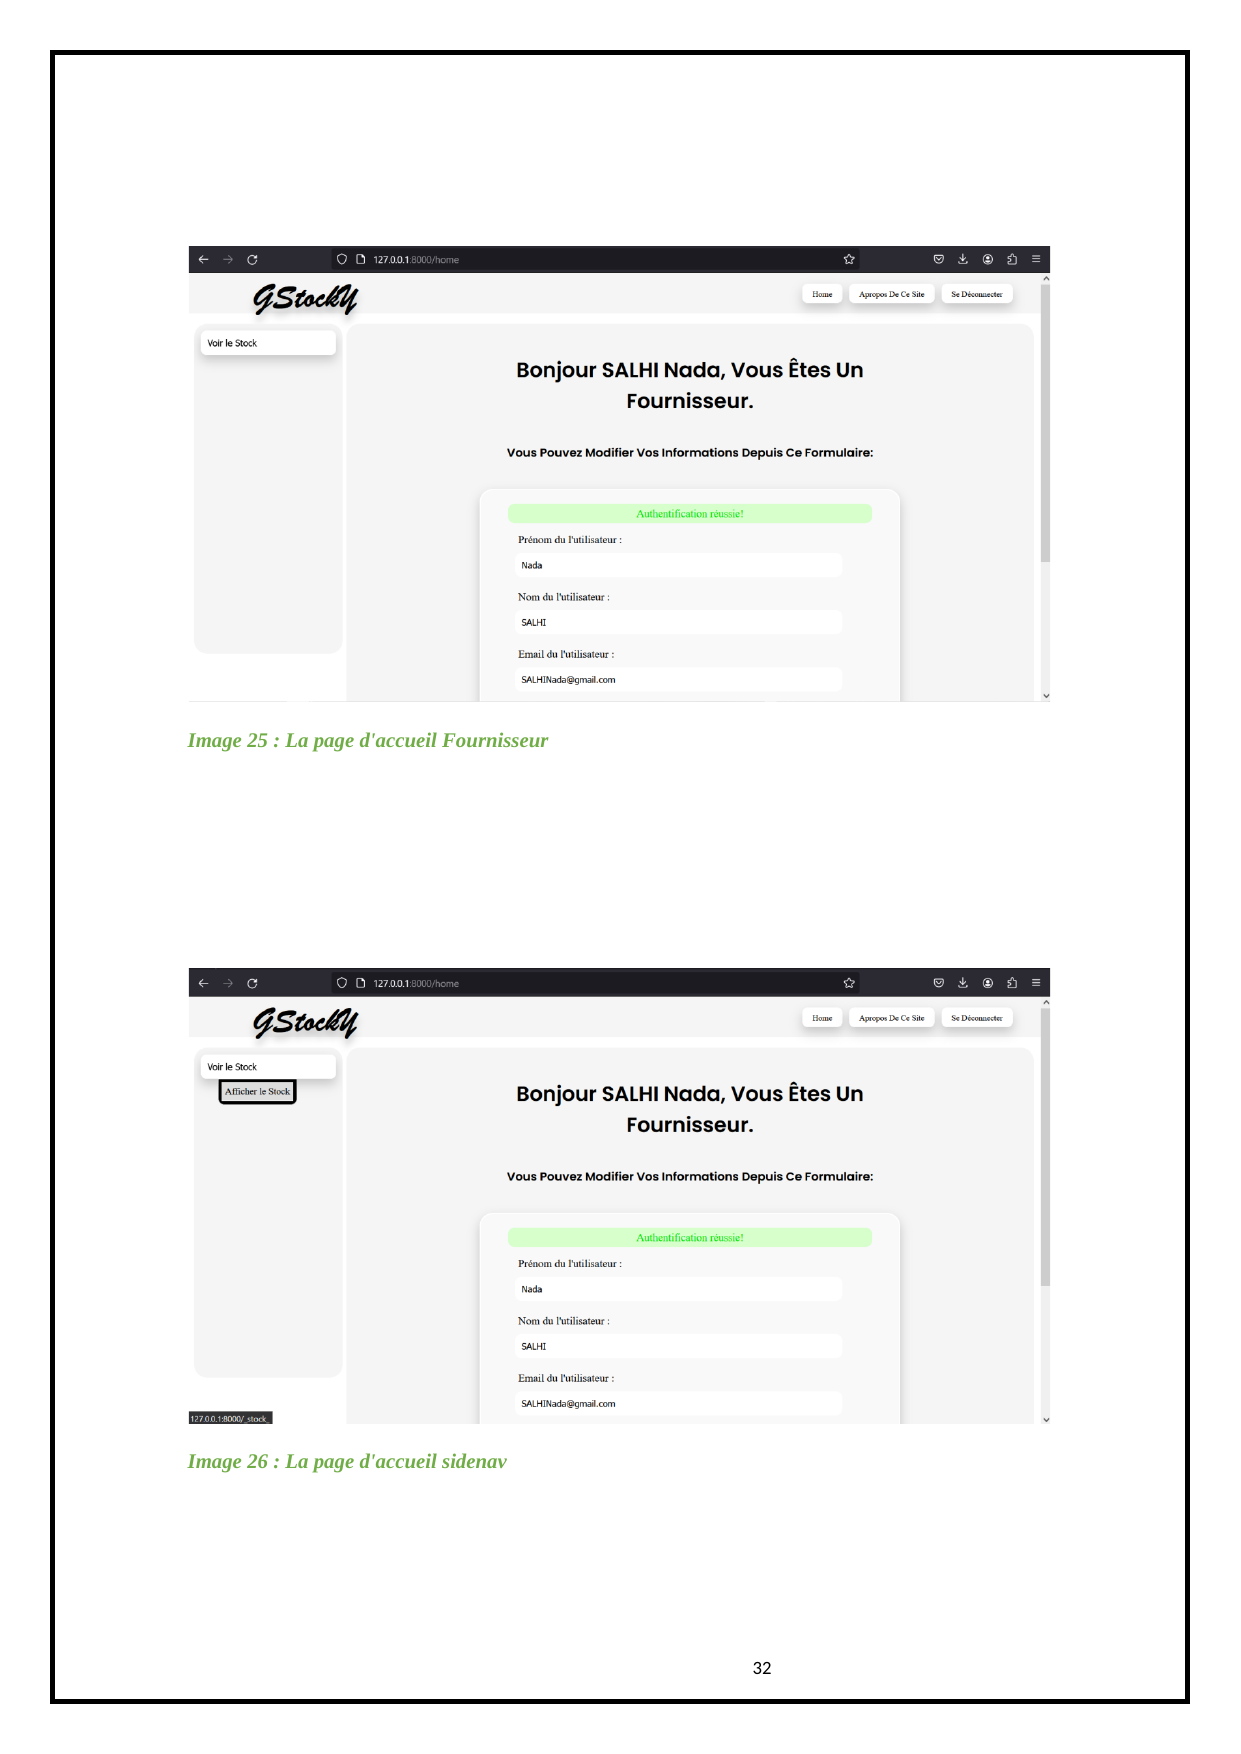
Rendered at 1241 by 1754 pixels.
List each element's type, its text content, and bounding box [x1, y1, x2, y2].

text Image 26 : La page d'accueil sidenav [187, 1449, 1053, 1473]
picture [187, 968, 1050, 1422]
text Image 25 : La page d'accueil Fournisseur [187, 727, 1053, 752]
picture [187, 246, 1050, 701]
